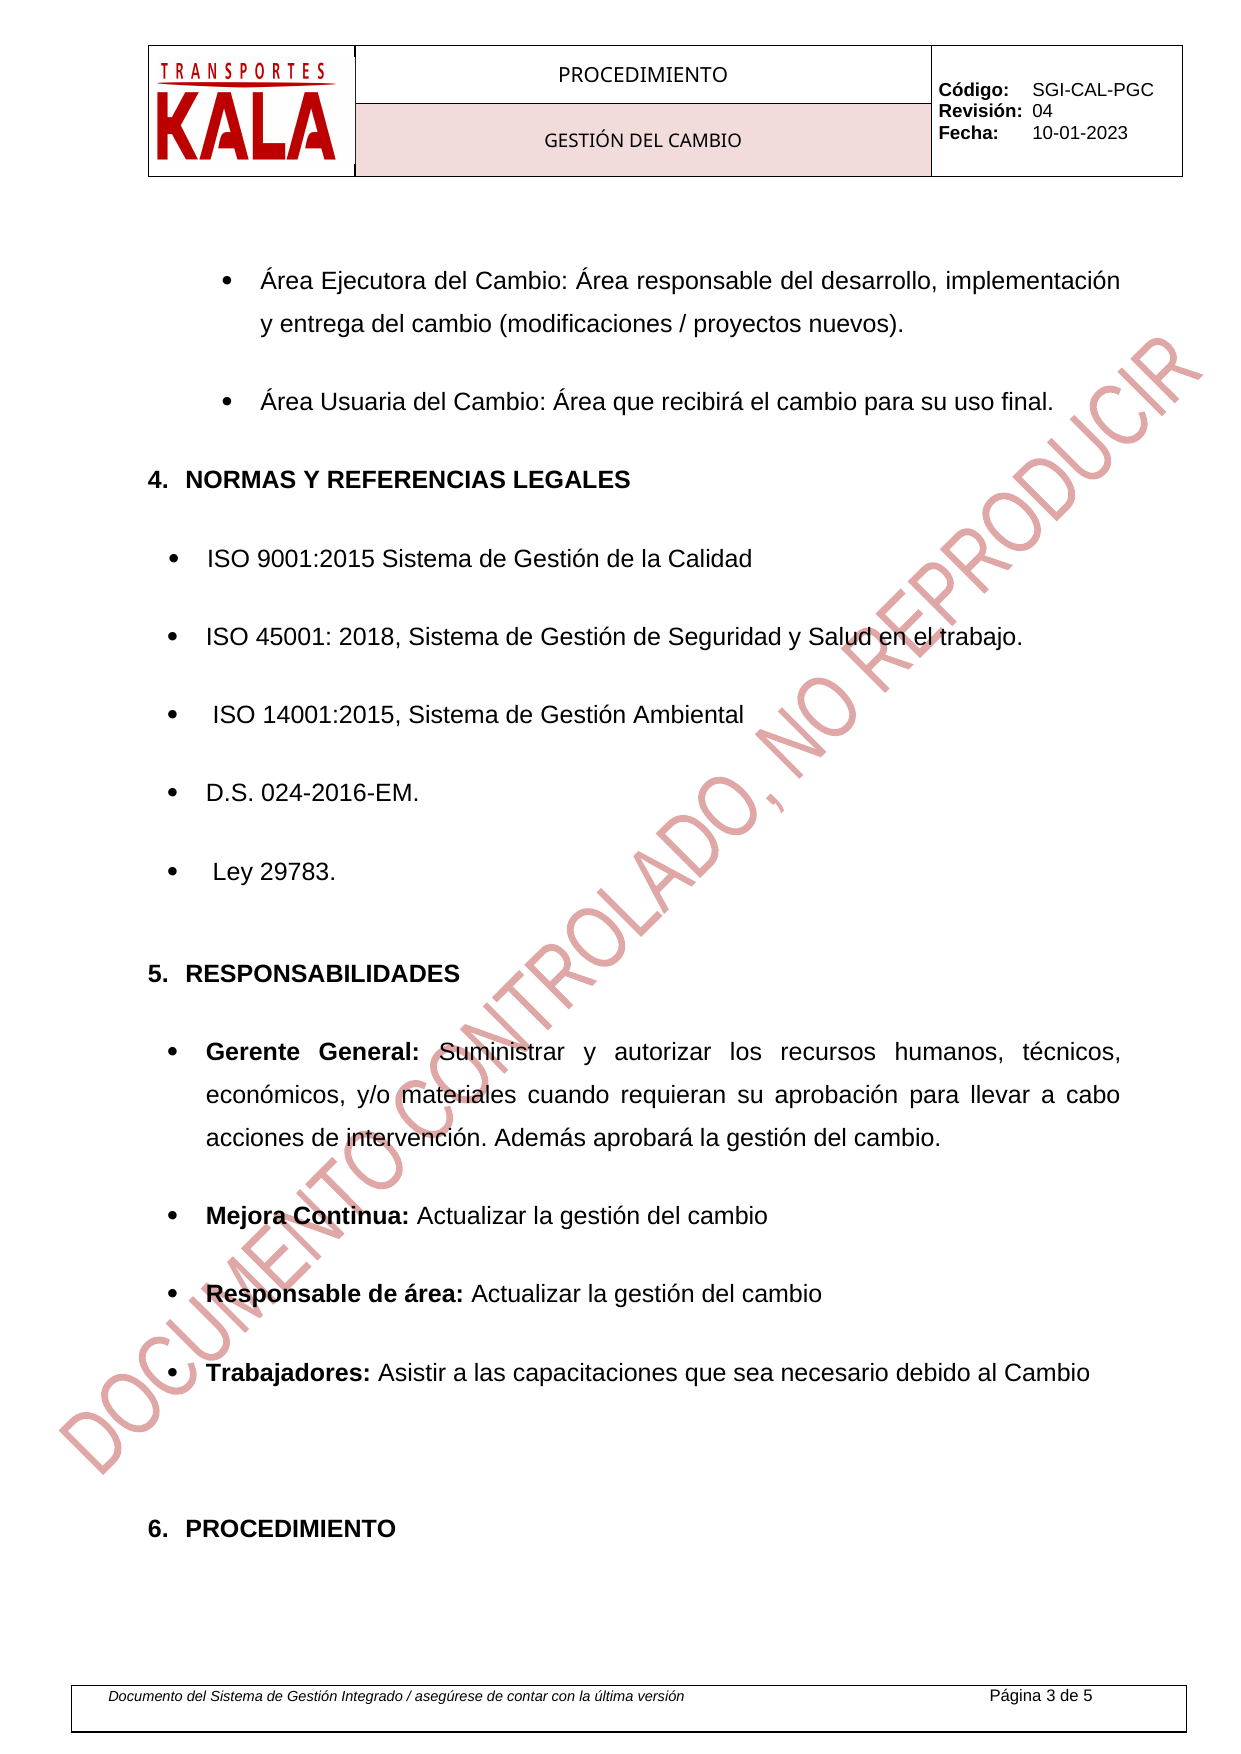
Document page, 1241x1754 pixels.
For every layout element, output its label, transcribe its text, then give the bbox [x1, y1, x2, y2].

list Trabajadores: Asistir a las capacitaciones que sea necesario debido al Cambio [168, 1358, 1122, 1387]
list ISO 9001:2015 Sistema de Gestión de la Calidad [169, 543, 1122, 572]
picture [155, 57, 356, 164]
list Responsable de área: Actualizar la gestión del cambio [168, 1279, 1122, 1308]
list Ley 29783. [168, 856, 1122, 885]
list PROCEDIMIENTO [148, 1514, 1122, 1543]
list Área Usuaria del Cambio: Área que recibirá el cambio para su uso final. [223, 387, 1122, 416]
list D.S. 024-2016-EM. [168, 778, 1122, 807]
list NORMAS Y REFERENCIAS LEGALES [148, 465, 1122, 494]
list Mejora Continua: Actualizar la gestión del cambio [168, 1201, 1122, 1230]
list Gerente General: Suministrar y autorizar los recursos humanos, técnicos, económicos, y/o materiales cuando requieran su aprobación para llevar a cabo acciones de intervención. Además aprobará la gestión del cambio. [168, 1037, 1122, 1152]
list ISO 14001:2015, Sistema de Gestión Ambiental [168, 700, 1122, 729]
list ISO 45001: 2018, Sistema de Gestión de Seguridad y Salud en el trabajo. [168, 622, 1122, 651]
list Área Ejecutora del Cambio: Área responsable del desarrollo, implementación y entrega del cambio (modificaciones / proyectos nuevos). [223, 266, 1122, 338]
list RESPONSABILIDADES [148, 959, 1122, 987]
